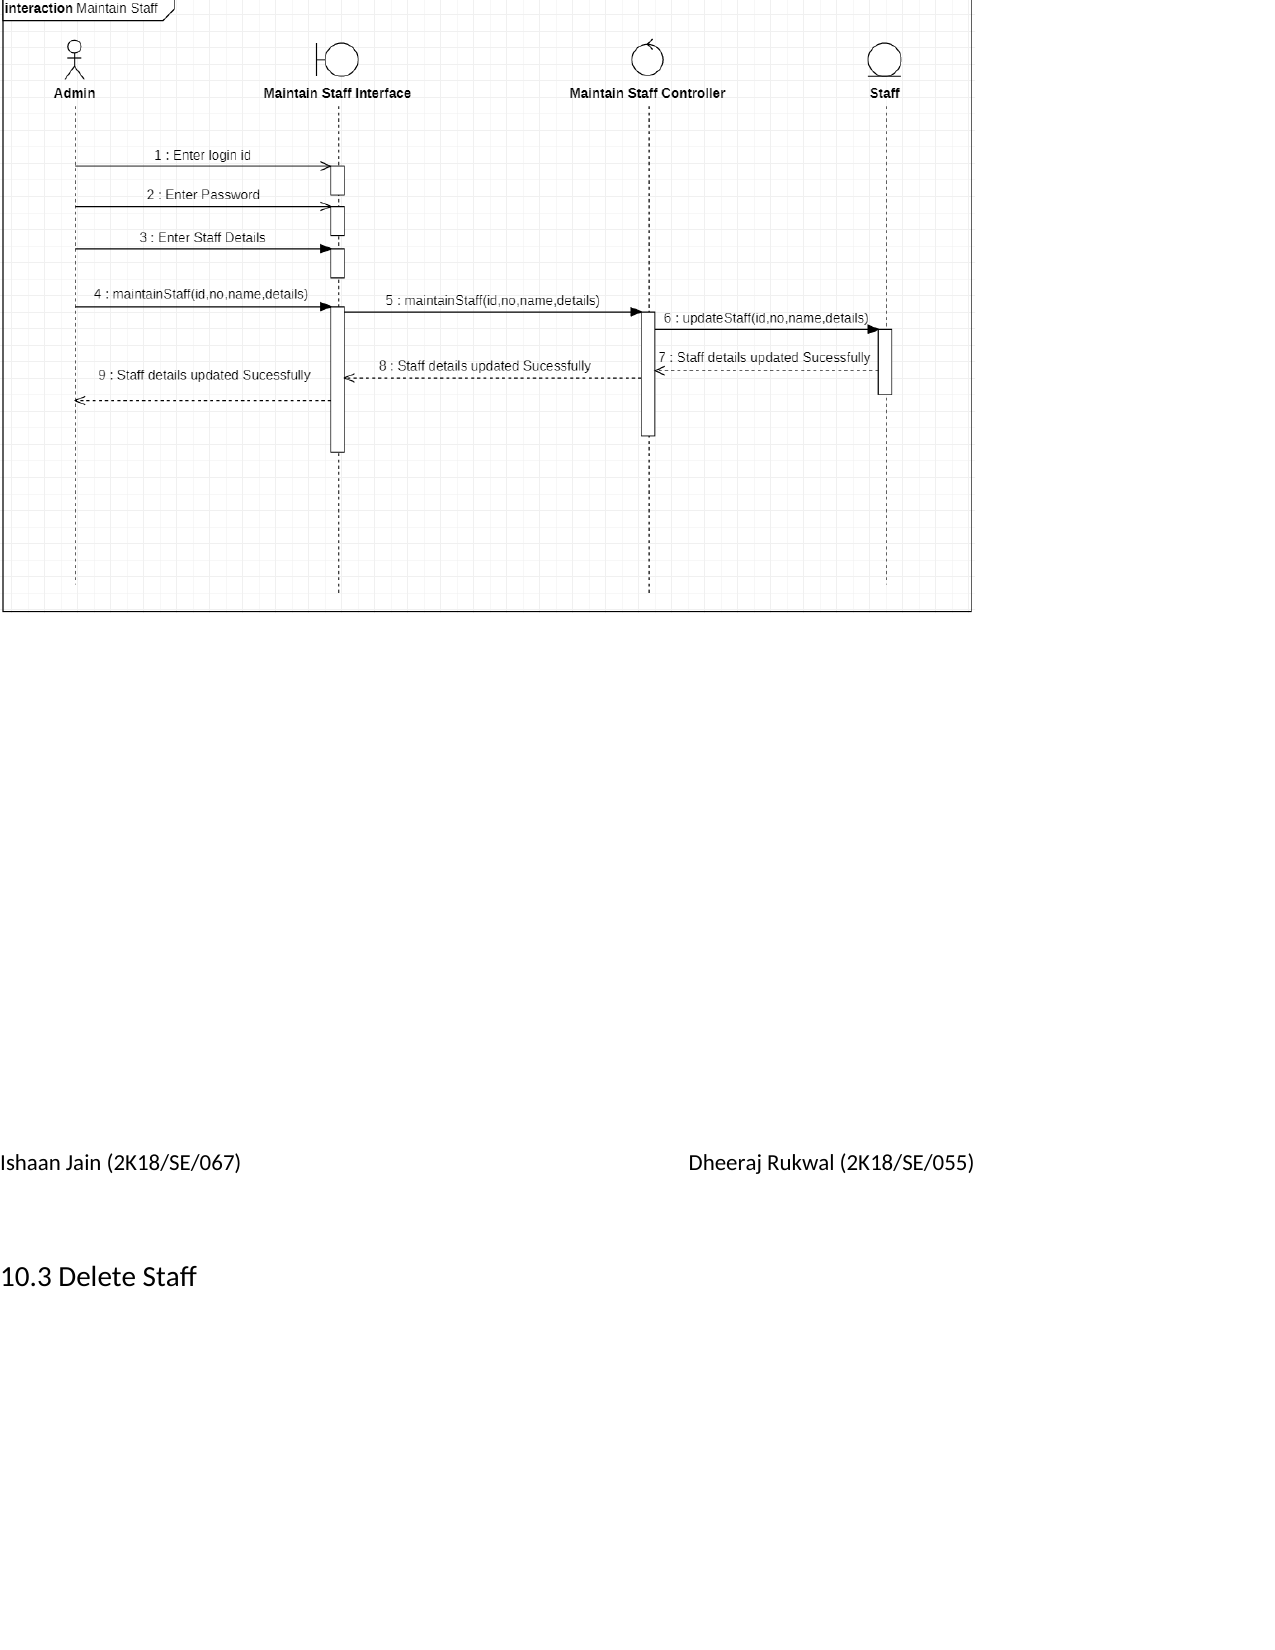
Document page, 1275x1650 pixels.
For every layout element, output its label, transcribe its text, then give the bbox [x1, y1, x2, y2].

text Ishaan Jain (2K18/SE/067) Dheeraj Rukwal (2K18/SE/055) [0, 1148, 1275, 1177]
text 10.3 Delete Staff [0, 1258, 1275, 1294]
picture [0, 0, 976, 613]
